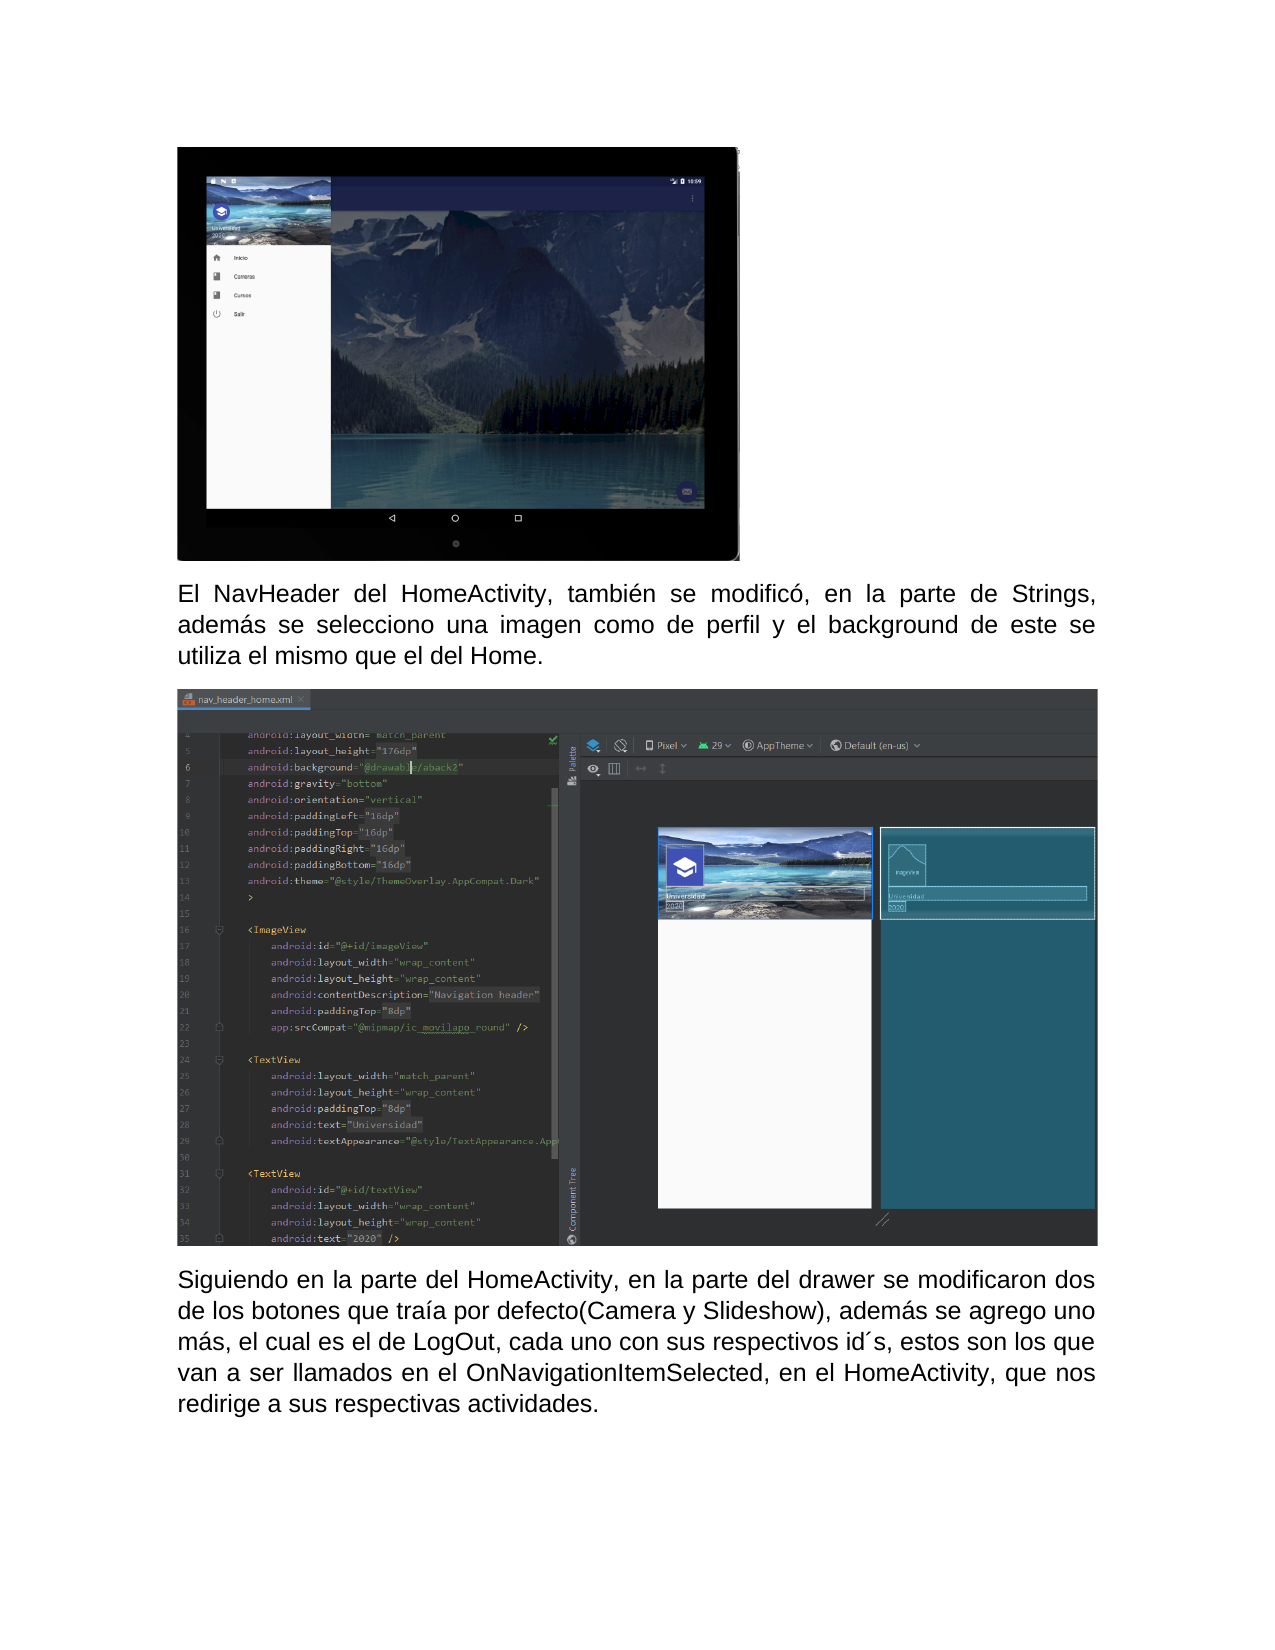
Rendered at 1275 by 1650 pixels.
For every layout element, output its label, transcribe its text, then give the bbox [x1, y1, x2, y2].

text El NavHeader del HomeActivity, también se modificó, en la parte de Strings, además se selecciono una imagen como de perfil y el background de este se utiliza el mismo que el del Home. [177, 579, 1098, 670]
picture [177, 147, 740, 561]
picture [177, 689, 1098, 1246]
text Siguiendo en la parte del HomeActivity, en la parte del drawer se modificaron dos de los botones que traía por defecto(Camera y Slideshow), además se agrego uno más, el cual es el de LogOut, cada uno con sus respectivos id´s, estos son los que van a ser llamados en el OnNavigationItemSelected, en el HomeActivity, que nos redirige a sus respectivas actividades. [177, 1264, 1098, 1417]
